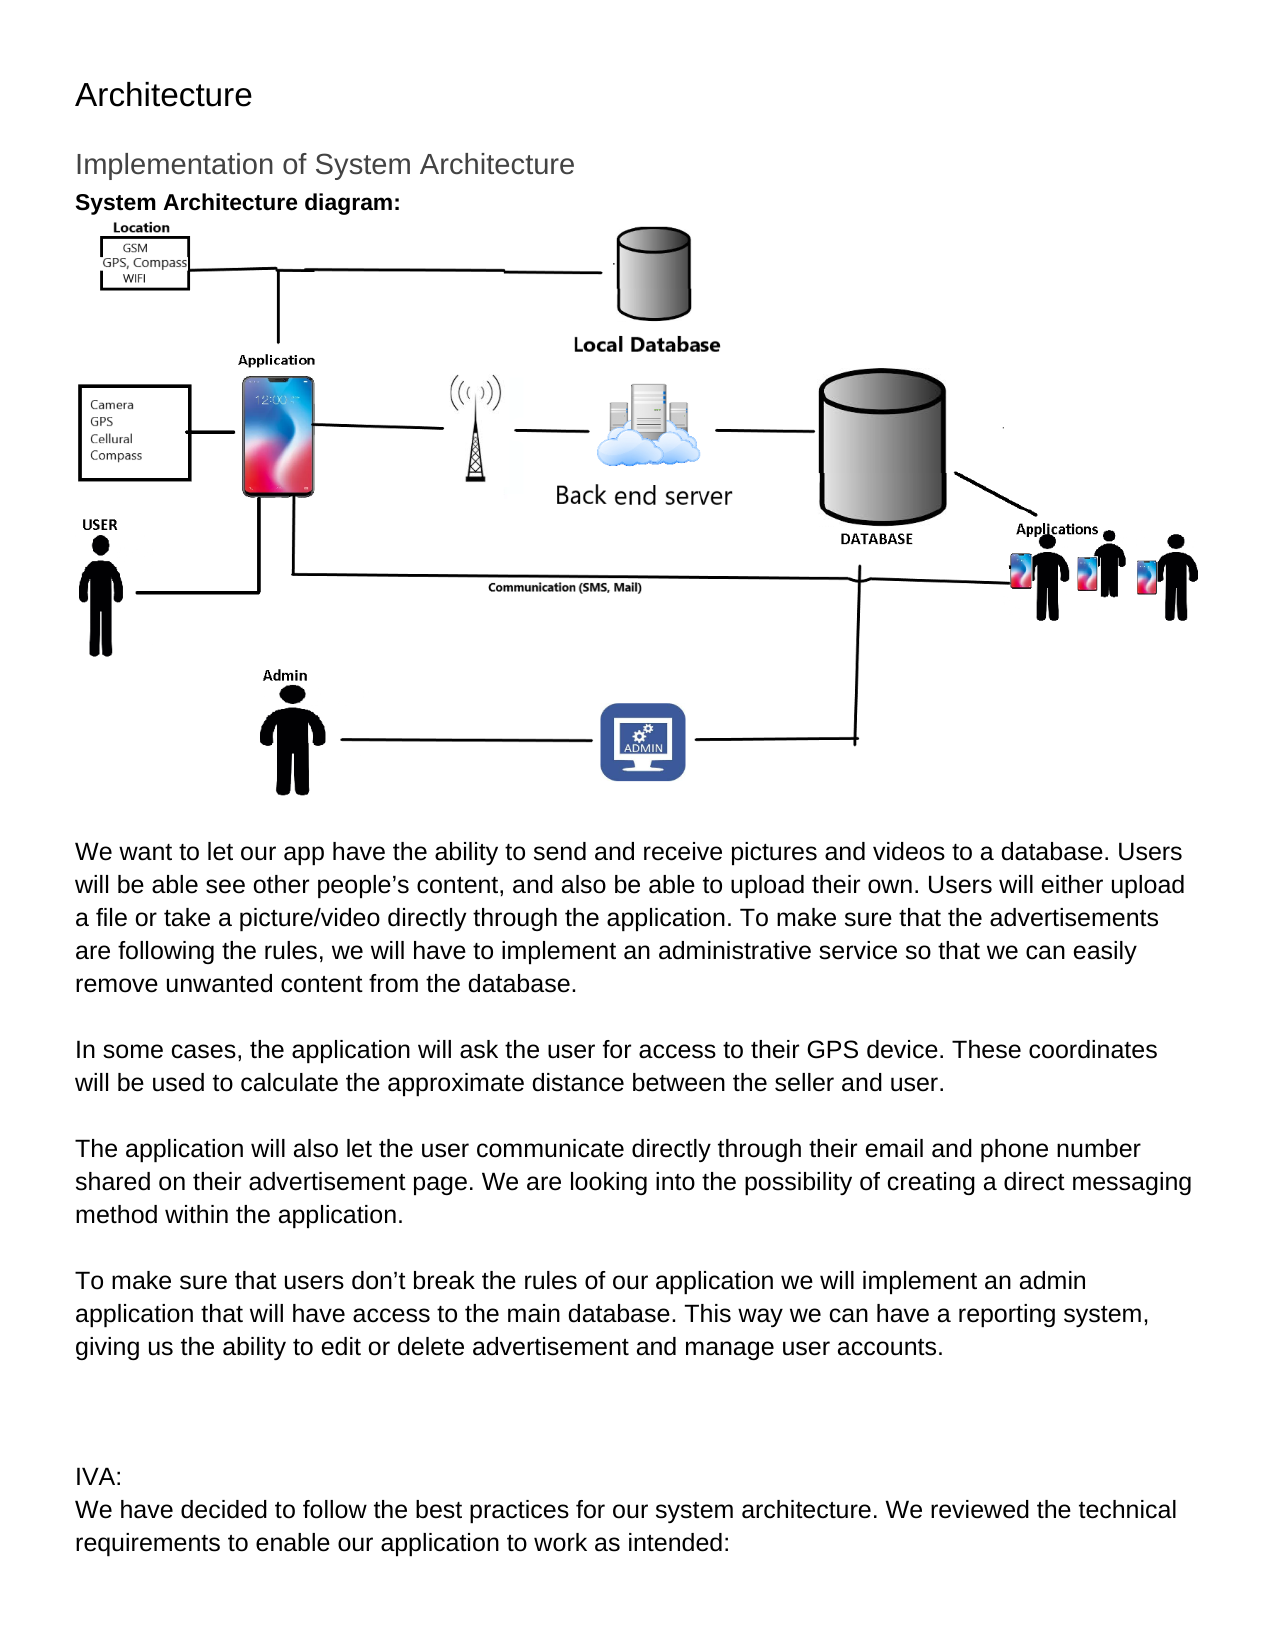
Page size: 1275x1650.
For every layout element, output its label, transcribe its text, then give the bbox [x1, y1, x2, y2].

picture [75, 218, 1200, 801]
text To make sure that users don’t break the rules of our application we will implement an admin application that will have access to the main database. This way we can have a reporting system, giving us the ability to edit or delete advertisement and manage user accounts. [75, 1266, 1200, 1361]
text We have decided to follow the best practices for our system architecture. We reviewed the technical requirements to enable our application to work as intended: [75, 1494, 1200, 1556]
text We want to let our app have the ability to send and receive pictures and videos to a database. Users will be able see other people’s content, and also be able to upload their own. Users will either upload a file or take a picture/video directly through the application. To make sure that the advertisements are following the rules, we will have to implement an administrative service so that we can easily remove unwanted content from the database. [75, 837, 1200, 998]
text IVA: [75, 1462, 1200, 1490]
text In some cases, the application will ask the user for access to their GPS device. These coordinates will be used to calculate the approximate distance between the seller and user. [75, 1035, 1200, 1097]
text System Architecture diagram: [75, 189, 1200, 215]
text The application will also let the user communicate directly through their email and phone number shared on their advertisement page. We are looking into the possibility of creating a direct messaging method within the application. [75, 1134, 1200, 1229]
subtitle Implementation of System Architecture [75, 147, 1200, 180]
subtitle Architecture [75, 75, 1200, 113]
